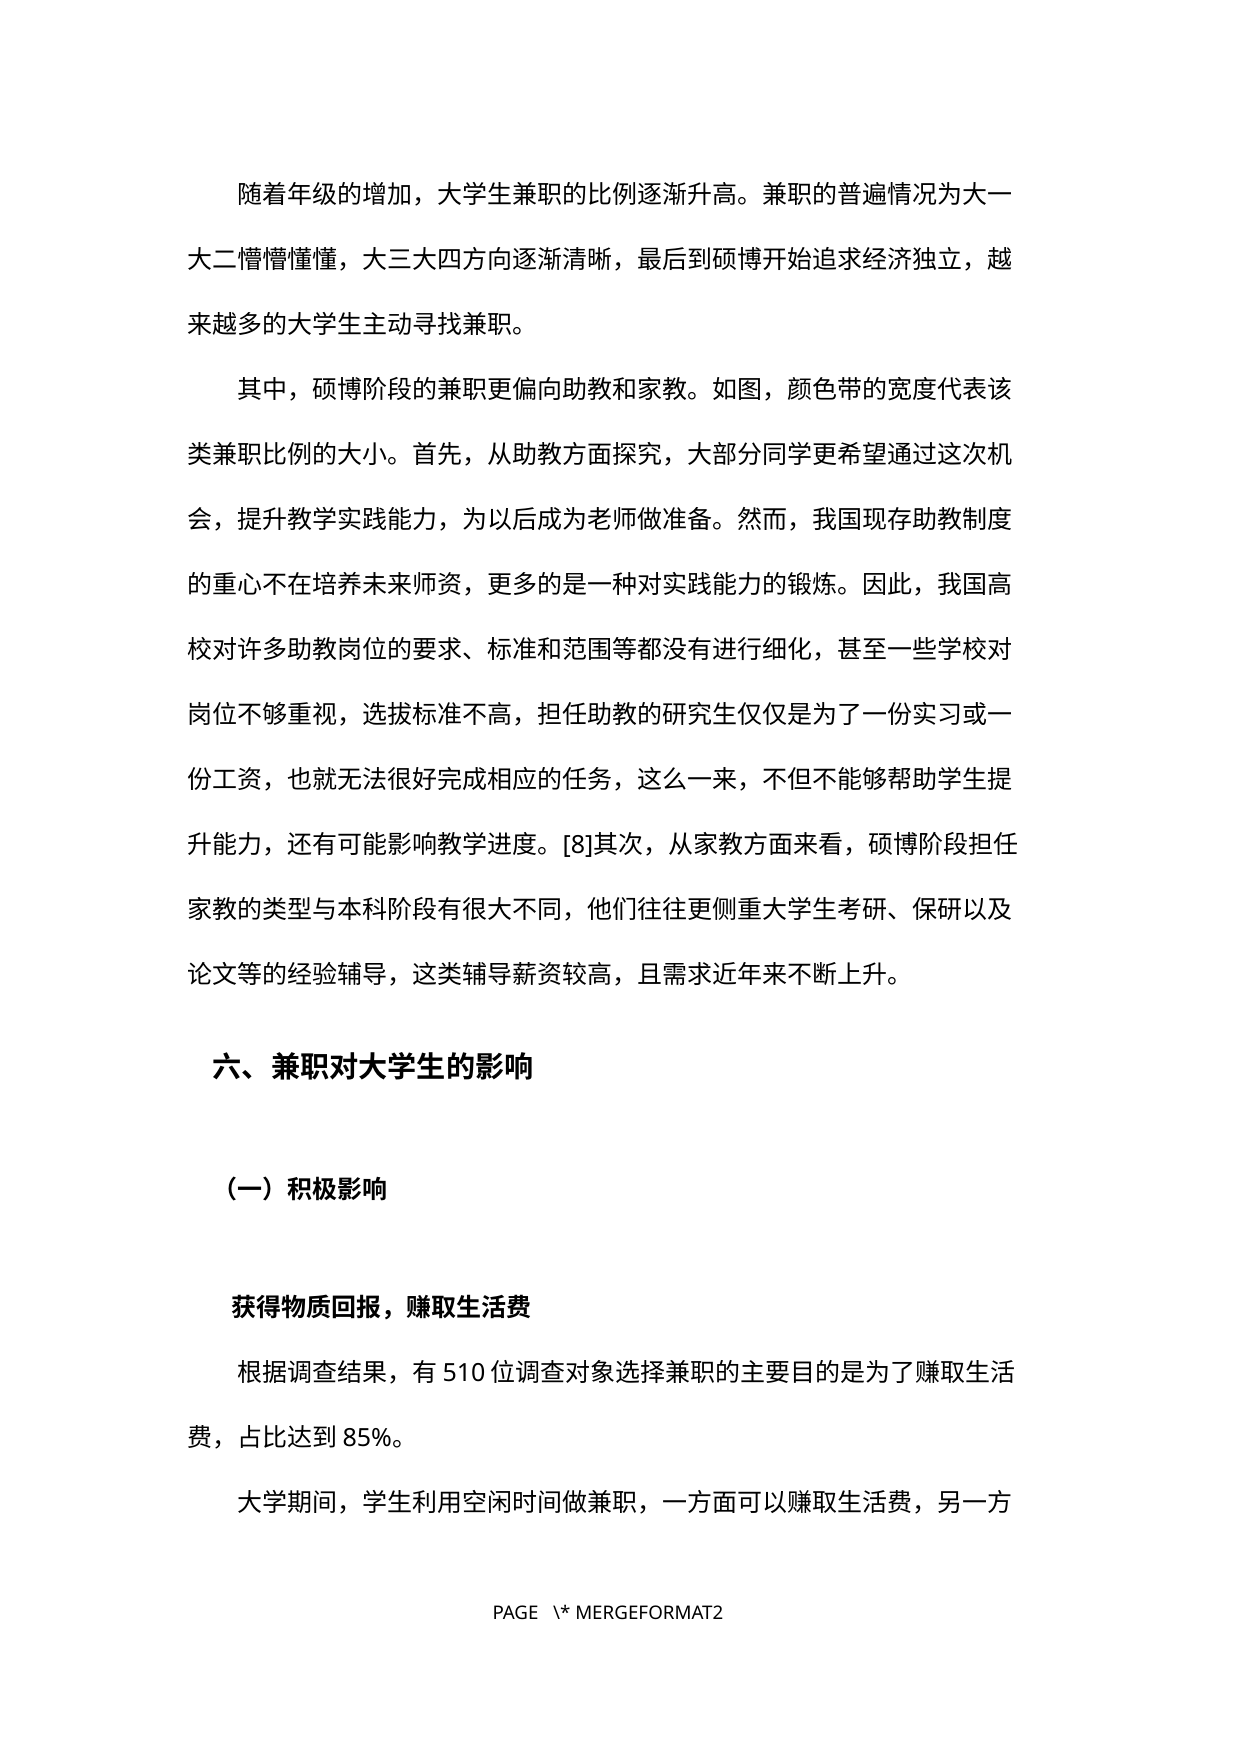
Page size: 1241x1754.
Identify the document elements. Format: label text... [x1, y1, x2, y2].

text 获得物质回报，赚取生活费 [187, 1273, 1028, 1338]
subtitle 六、兼职对大学生的影响 [212, 1032, 1028, 1097]
text 随着年级的增加，大学生兼职的比例逐渐升高。兼职的普遍情况为大一大二懵懵懂懂，大三大四方向逐渐清晰，最后到硕博开始追求经济独立，越来越多的大学生主动寻找兼职。 [187, 160, 1028, 355]
text 其中，硕博阶段的兼职更偏向助教和家教。如图，颜色带的宽度代表该类兼职比例的大小。首先，从助教方面探究，大部分同学更希望通过这次机会，提升教学实践能力，为以后成为老师做准备。然而，我国现存助教制度的重心不在培养未来师资，更多的是一种对实践能力的锻炼。因此，我国高校对许多助教岗位的要求、标准和范围等都没有进行细化，甚至一些学校对岗位不够重视，选拔标准不高，担任助教的研究生仅仅是为了一份实习或一份工资，也就无法很好完成相应的任务，这么一来，不但不能够帮助学生提升能力，还有可能影响教学进度。[8]其次，从家教方面来看，硕博阶段担任家教的类型与本科阶段有很大不同，他们往往更侧重大学生考研、保研以及论文等的经验辅导，这类辅导薪资较高，且需求近年来不断上升。 [187, 355, 1028, 1005]
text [187, 1468, 1028, 1533]
text 根据调查结果，有510位调查对象选择兼职的主要目的是为了赚取生活费，占比达到85%。 [187, 1338, 1028, 1468]
subtitle （一）积极影响 [212, 1155, 1028, 1220]
